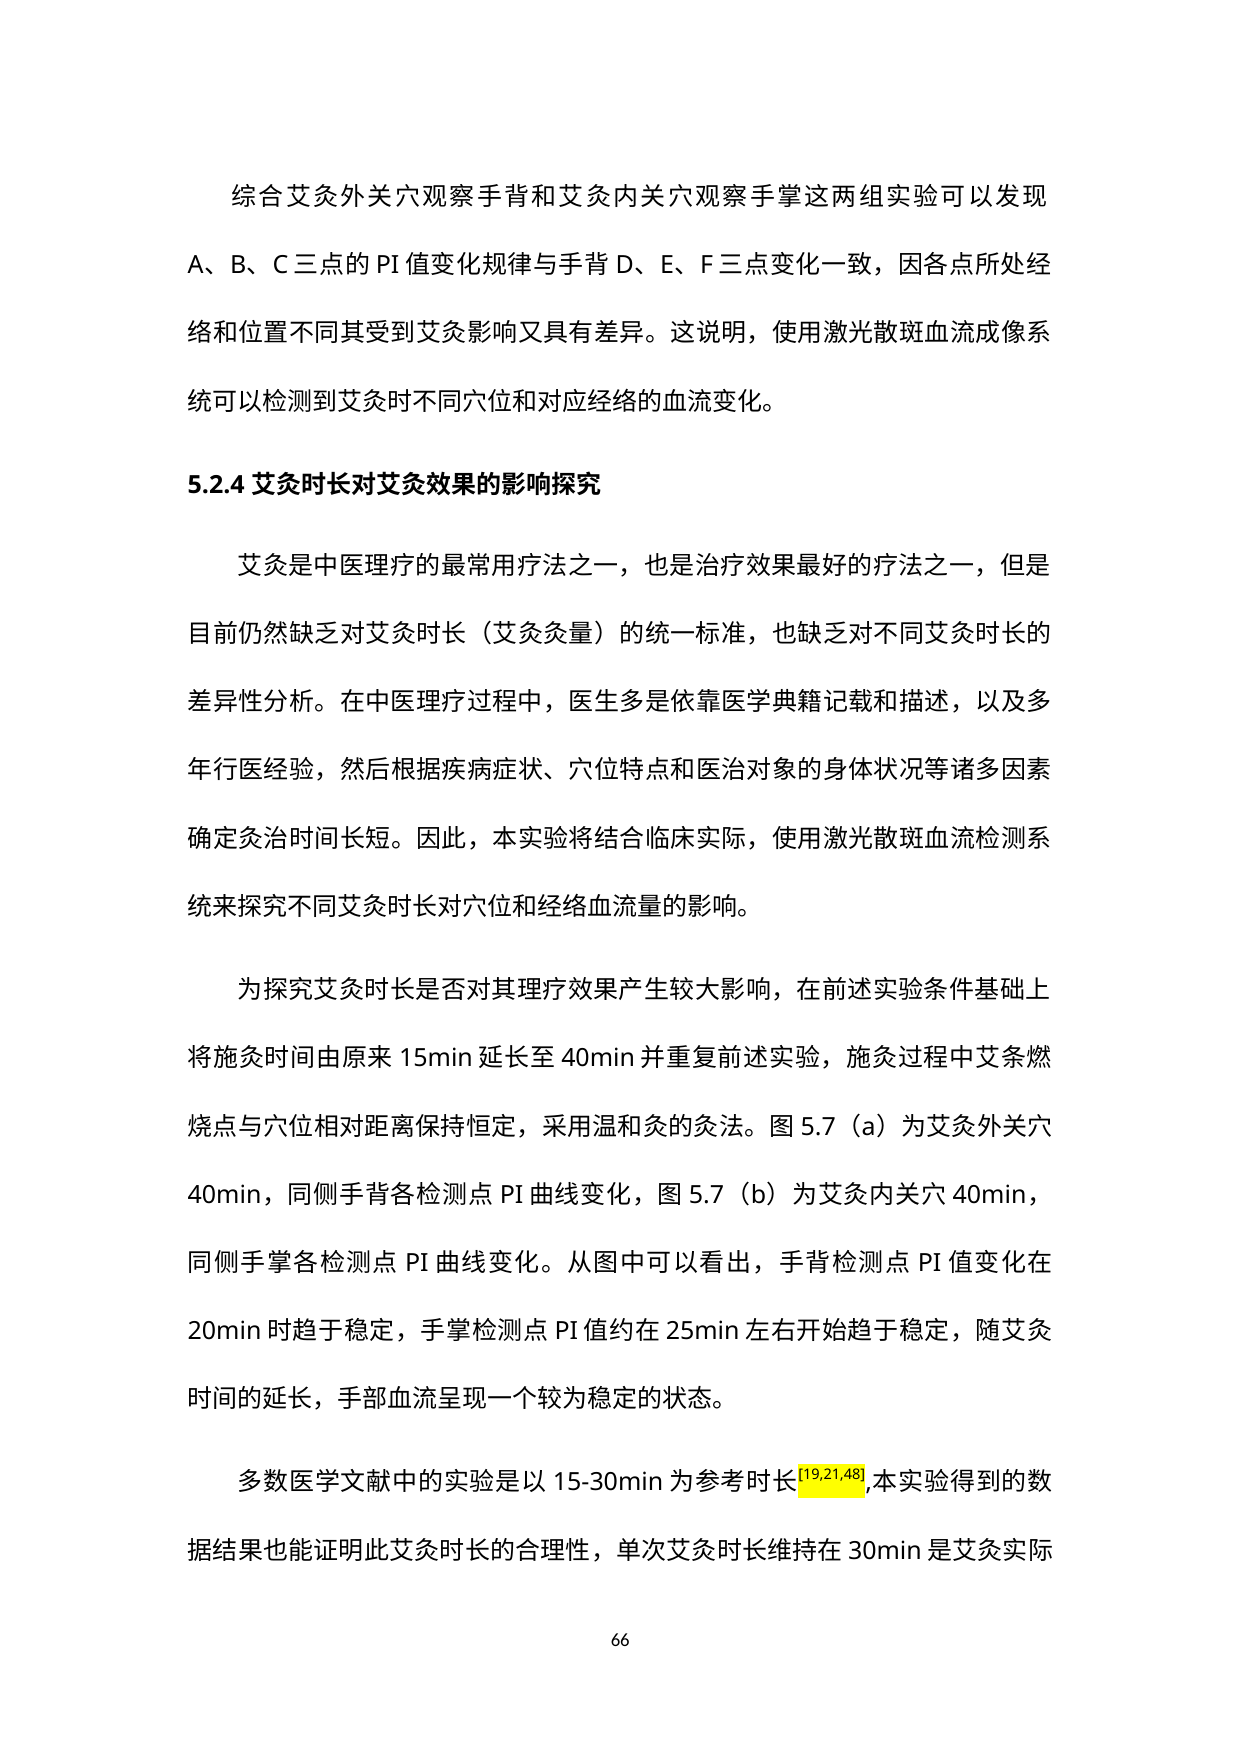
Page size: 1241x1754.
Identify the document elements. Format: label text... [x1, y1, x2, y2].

text 5.2.4 艾灸时长对艾灸效果的影响探究 [187, 450, 1053, 515]
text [187, 1447, 1053, 1581]
text 为探究艾灸时长是否对其理疗效果产生较大影响，在前述实验条件基础上将施灸时间由原来15min延长至40min并重复前述实验，施灸过程中艾条燃烧点与穴位相对距离保持恒定，采用温和灸的灸法。图5.7（a）为艾灸外关穴40min，同侧手背各检测点PI曲线变化，图5.7（b）为艾灸内关穴40min，同侧手掌各检测点PI曲线变化。从图中可以看出，手背检测点PI值变化在20min时趋于稳定，手掌检测点PI值约在25min左右开始趋于稳定，随艾灸时间的延长，手部血流呈现一个较为稳定的状态。 [187, 955, 1053, 1429]
text 综合艾灸外关穴观察手背和艾灸内关穴观察手掌这两组实验可以发现，A、B、C三点的PI值变化规律与手背D、E、F三点变化一致，因各点所处经络和位置不同其受到艾灸影响又具有差异。这说明，使用激光散斑血流成像系统可以检测到艾灸时不同穴位和对应经络的血流变化。 [187, 162, 1053, 432]
text 艾灸是中医理疗的最常用疗法之一，也是治疗效果最好的疗法之一，但是目前仍然缺乏对艾灸时长（艾灸灸量）的统一标准，也缺乏对不同艾灸时长的差异性分析。在中医理疗过程中，医生多是依靠医学典籍记载和描述，以及多年行医经验，然后根据疾病症状、穴位特点和医治对象的身体状况等诸多因素确定灸治时间长短。因此，本实验将结合临床实际，使用激光散斑血流检测系统来探究不同艾灸时长对穴位和经络血流量的影响。 [187, 531, 1053, 937]
